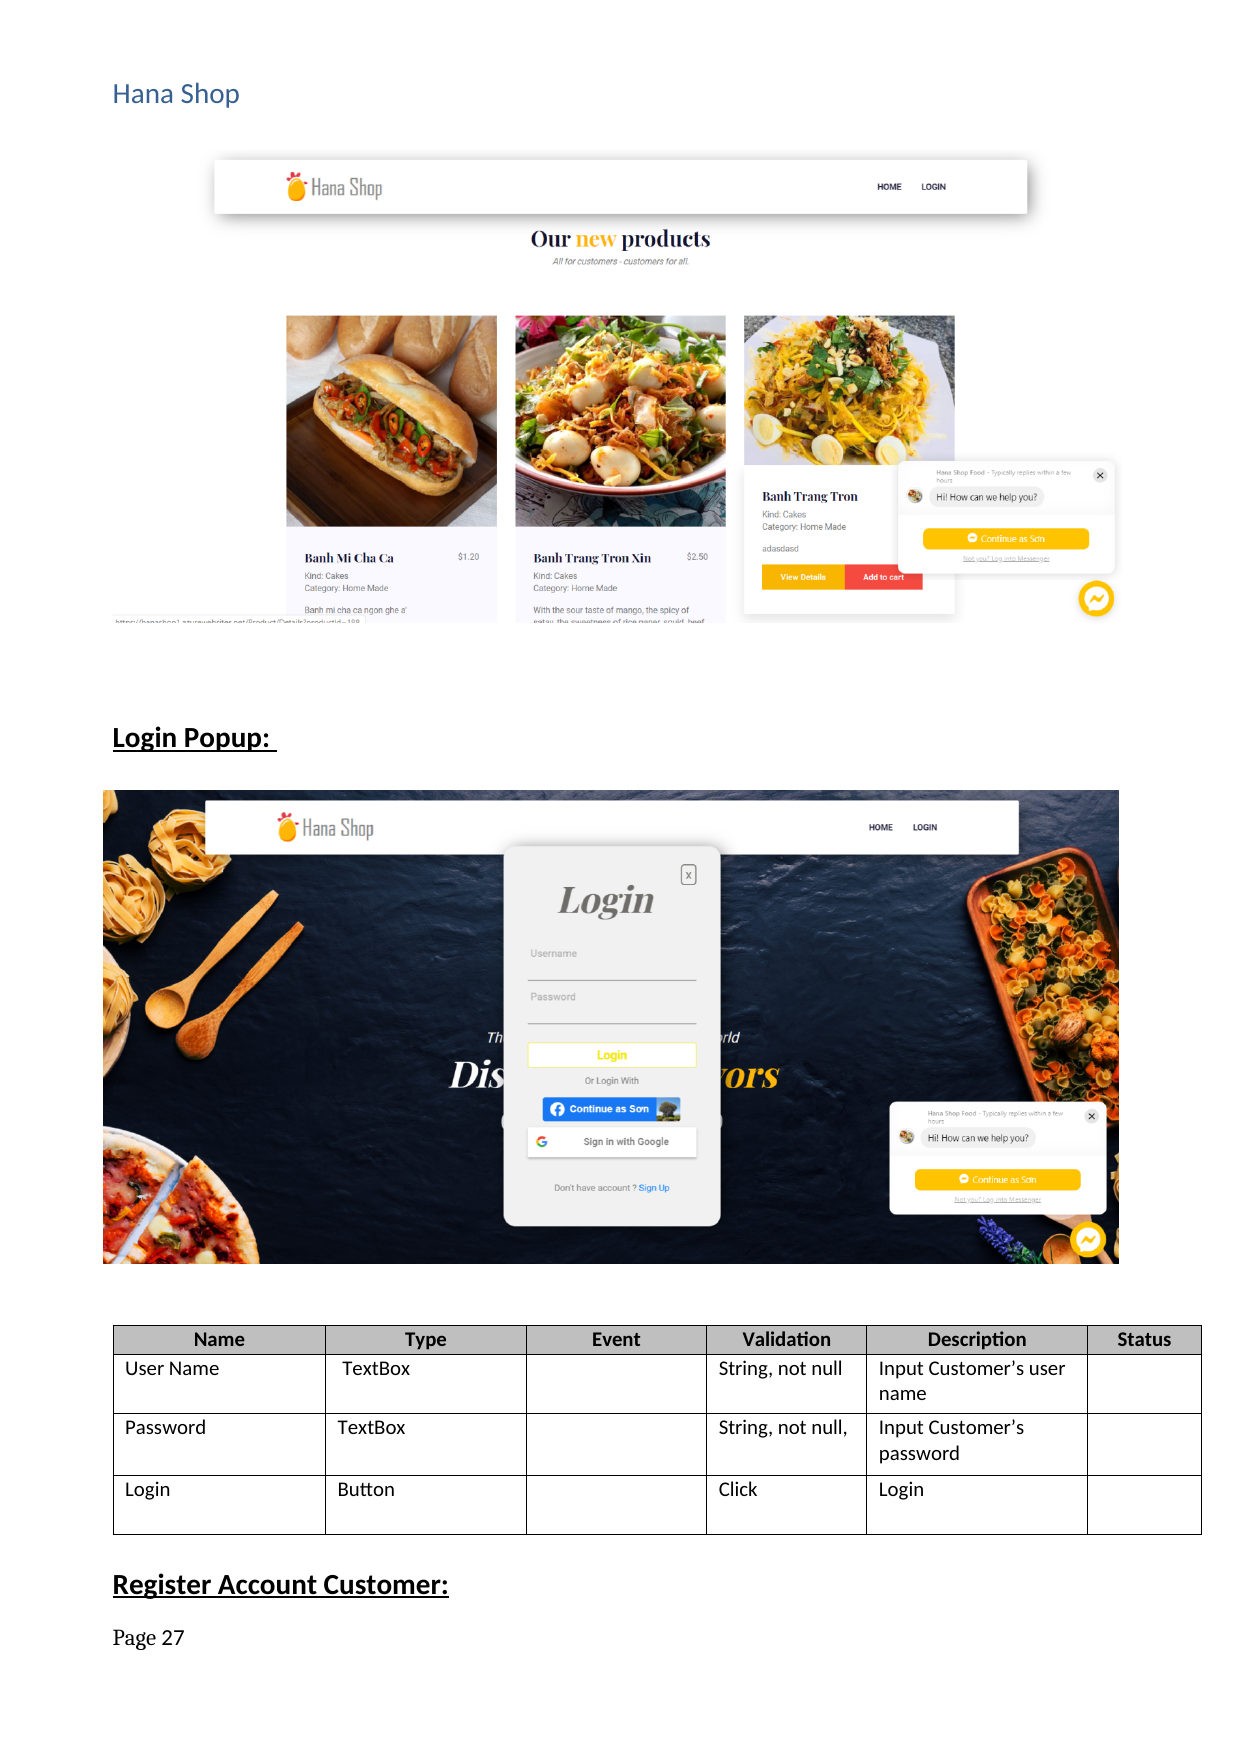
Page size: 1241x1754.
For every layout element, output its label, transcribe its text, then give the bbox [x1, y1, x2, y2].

table_cell Login [114, 1476, 325, 1534]
table_header Type [326, 1326, 526, 1354]
table_header Event [527, 1326, 706, 1354]
text Login Popup: [112, 719, 1128, 755]
table_header Status [1088, 1326, 1201, 1354]
picture [103, 790, 1119, 1264]
table_cell [527, 1414, 706, 1475]
table_cell [1088, 1476, 1201, 1534]
table_cell String, not null, [707, 1414, 866, 1475]
table_header Name [114, 1326, 325, 1354]
table_cell Button [326, 1476, 526, 1534]
text Register Account Customer: [112, 1535, 1128, 1601]
table_cell [527, 1355, 706, 1413]
table_header Description [867, 1326, 1087, 1354]
table_cell [1088, 1355, 1201, 1413]
picture [112, 150, 1129, 623]
table_cell TextBox [326, 1414, 526, 1475]
table_cell User Name [114, 1355, 325, 1413]
table_cell Input Customer’s user name [867, 1355, 1087, 1413]
table_header Validation [707, 1326, 866, 1354]
table_cell String, not null [707, 1355, 866, 1413]
table_cell Login [867, 1476, 1087, 1534]
table_cell [1088, 1414, 1201, 1475]
table_cell Click [707, 1476, 866, 1534]
table_cell [527, 1476, 706, 1534]
table_cell TextBox [326, 1355, 526, 1413]
table_cell Input Customer’s password [867, 1414, 1087, 1475]
table_cell Password [114, 1414, 325, 1475]
